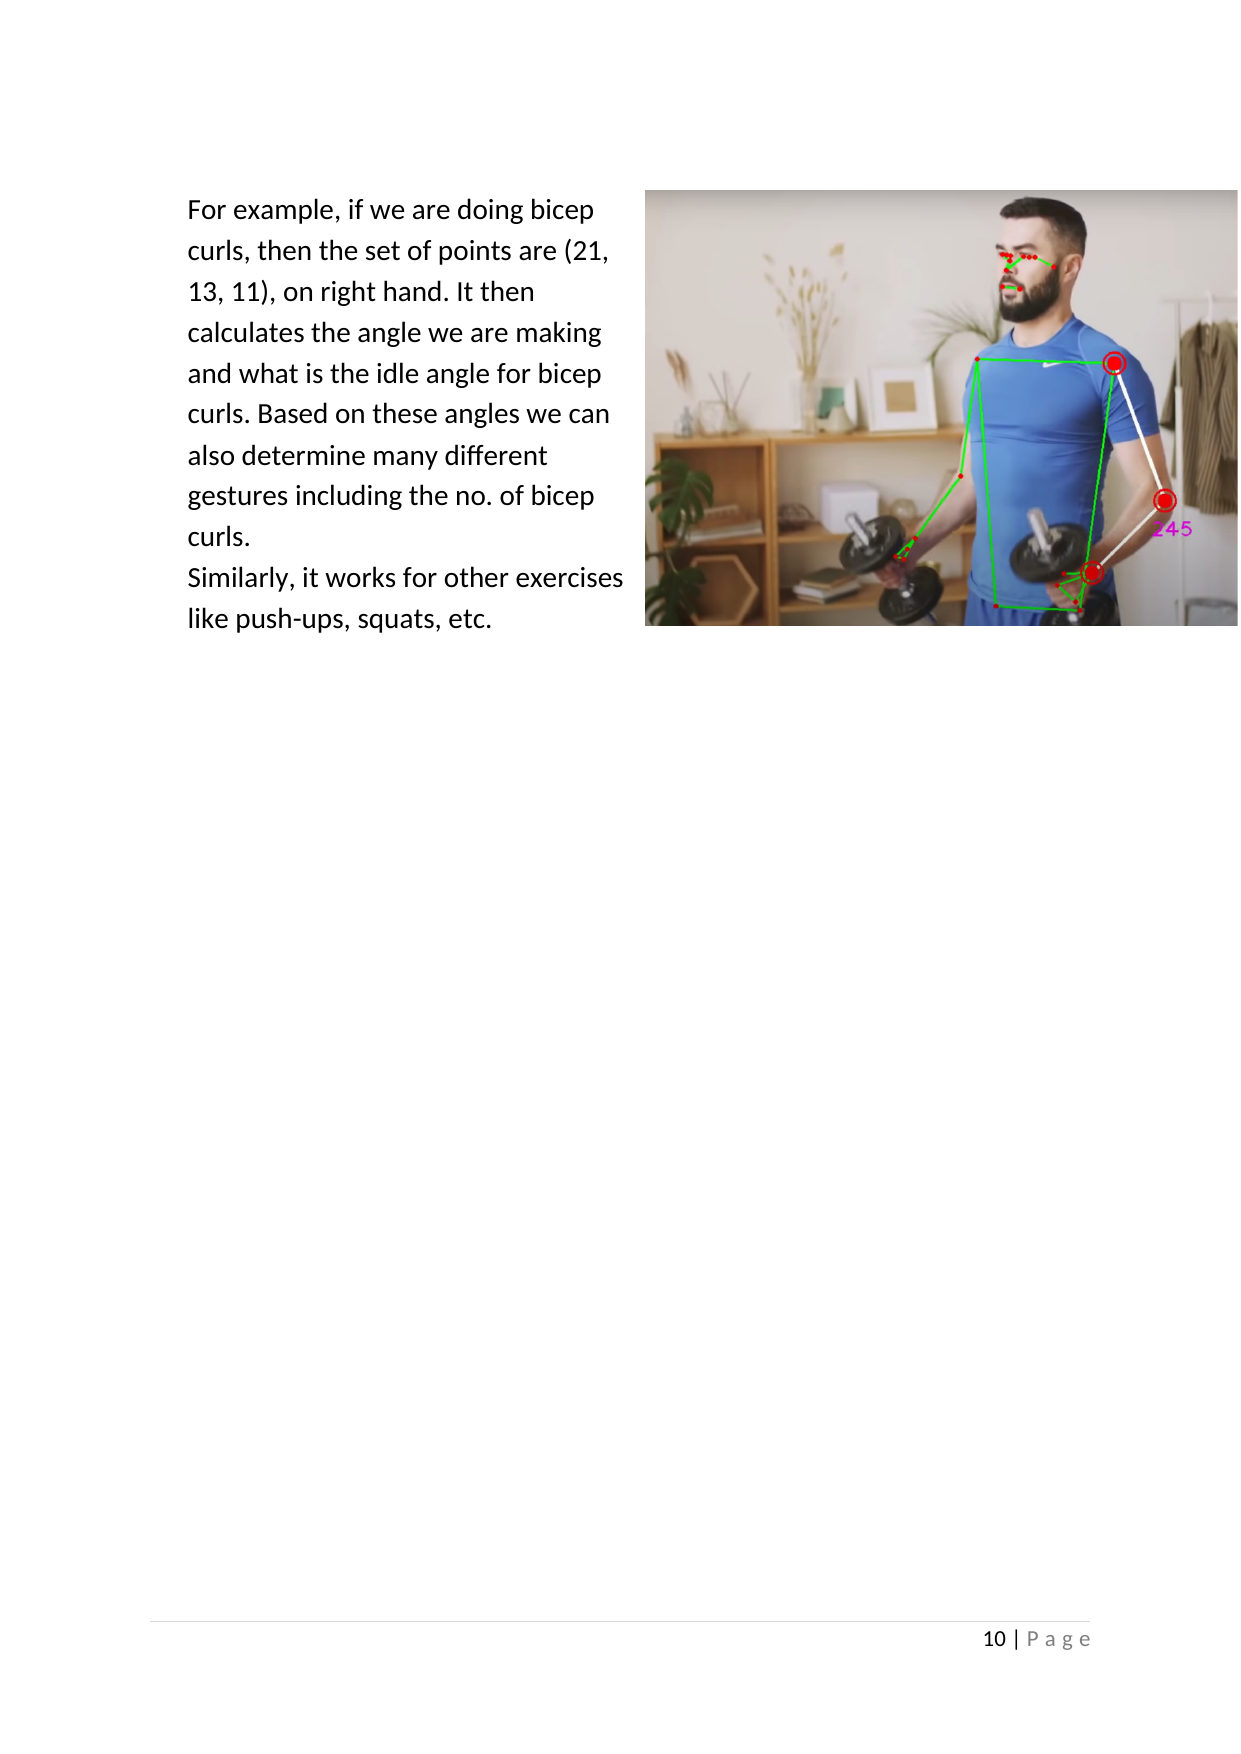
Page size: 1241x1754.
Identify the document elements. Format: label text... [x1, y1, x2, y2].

text For example, if we are doing bicep curls, then the set of points are (21, 13, 11), on right hand. It then calculates the angle we are making and what is the idle angle for bicep curls. Based on these angles we can also determine many different gestures including the no. of bicep curls. [187, 191, 643, 554]
picture [643, 190, 1237, 625]
text Similarly, it works for other exercises like push-ups, squats, etc. [187, 559, 1090, 636]
